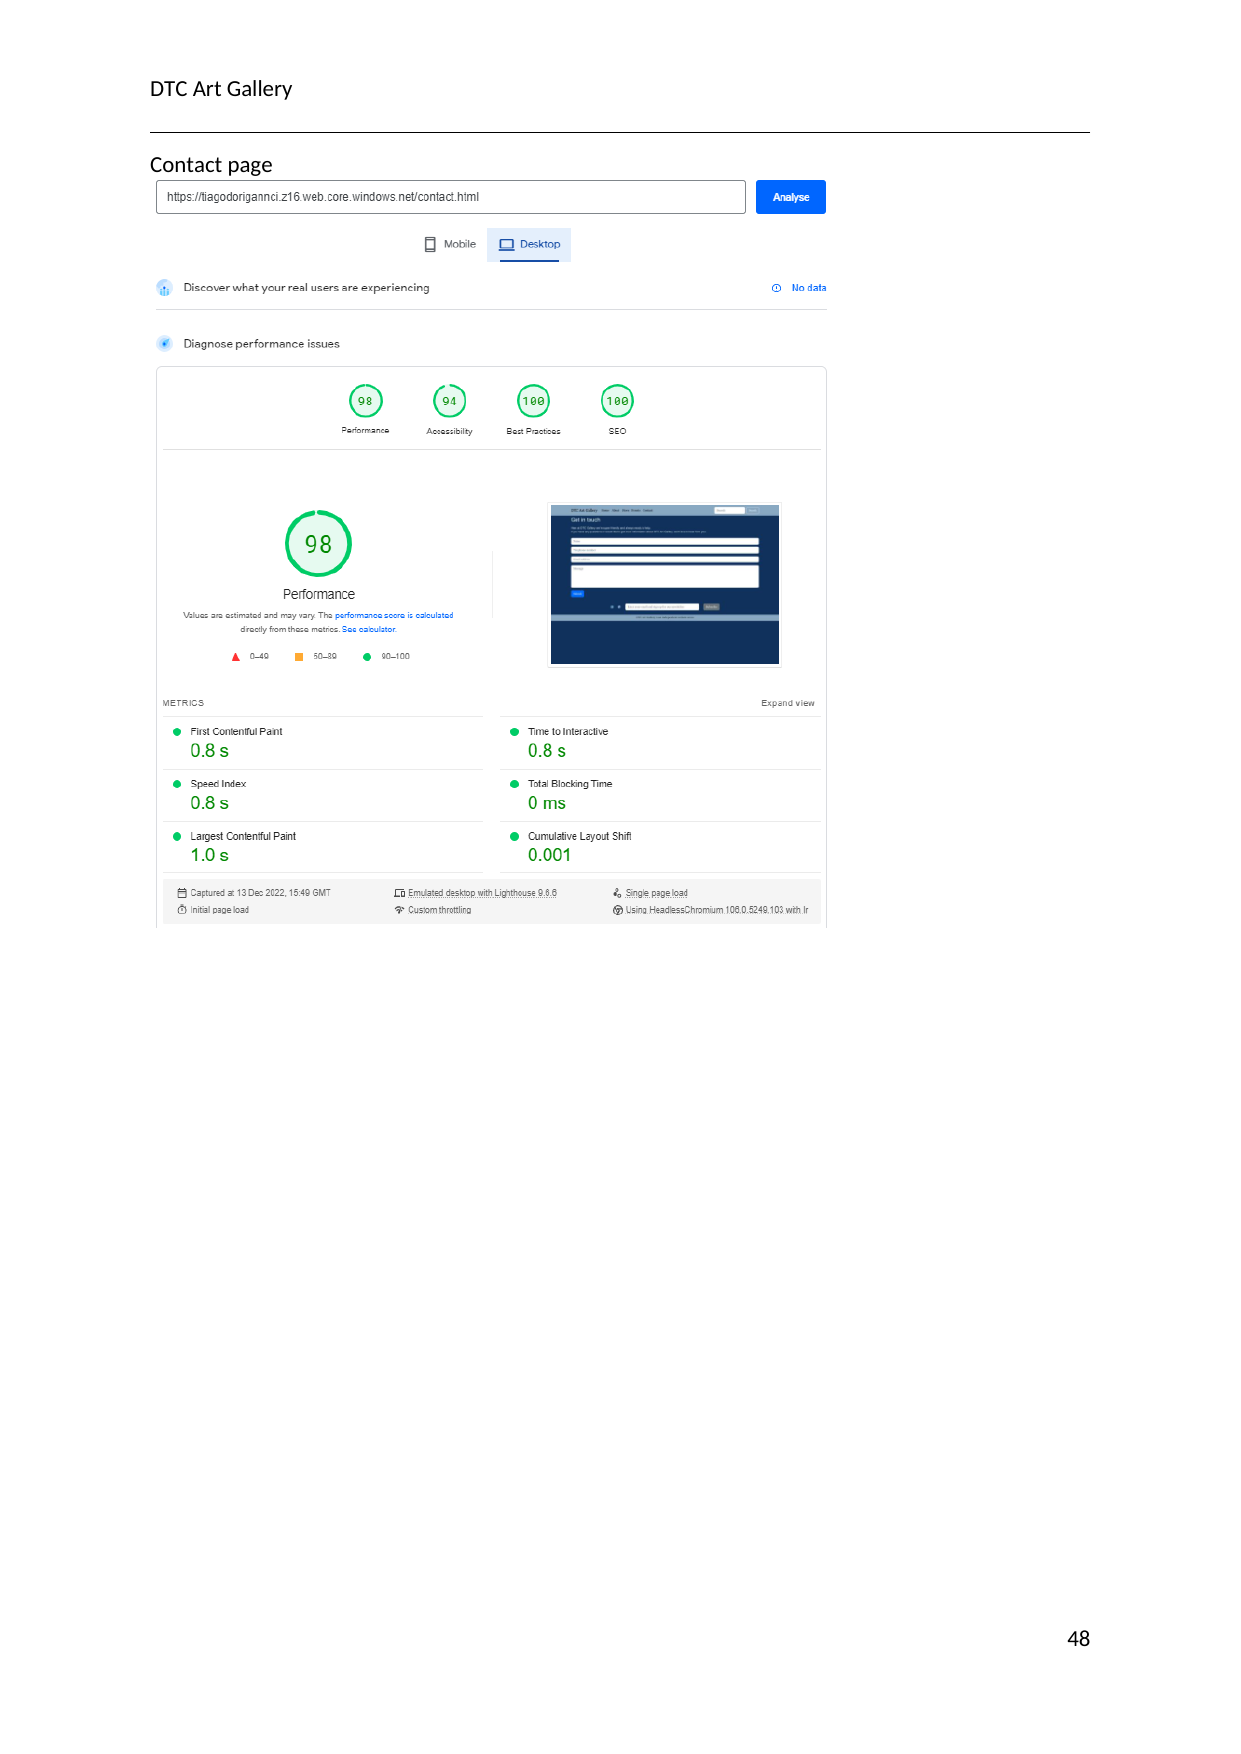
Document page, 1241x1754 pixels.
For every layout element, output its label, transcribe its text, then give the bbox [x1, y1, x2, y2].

text Contact page [150, 150, 1090, 178]
picture [150, 178, 836, 928]
